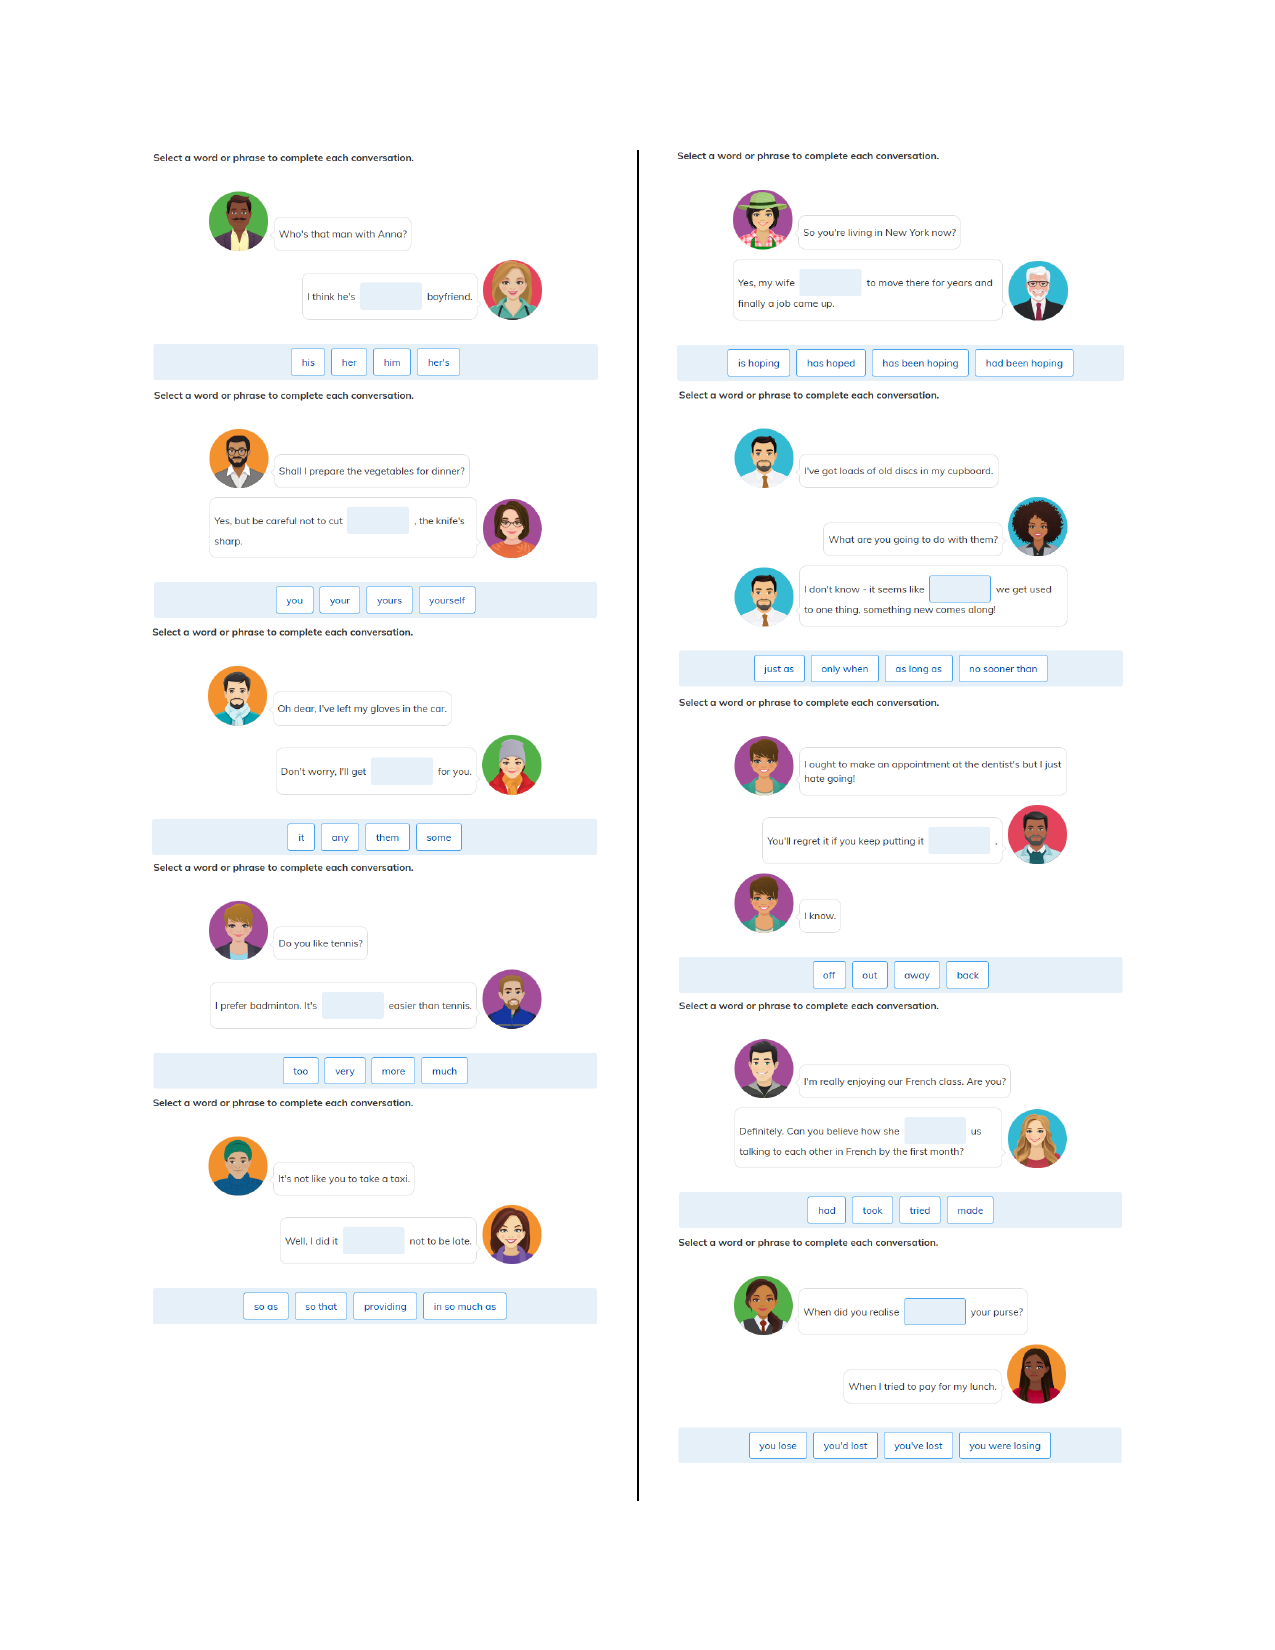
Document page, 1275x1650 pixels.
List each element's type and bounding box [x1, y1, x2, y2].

picture [150, 860, 600, 1092]
picture [675, 696, 1125, 995]
picture [150, 388, 600, 620]
picture [675, 150, 1125, 383]
picture [675, 999, 1125, 1230]
picture [675, 387, 1125, 691]
picture [150, 1096, 600, 1328]
picture [150, 150, 600, 384]
picture [150, 625, 600, 856]
picture [675, 1235, 1125, 1466]
